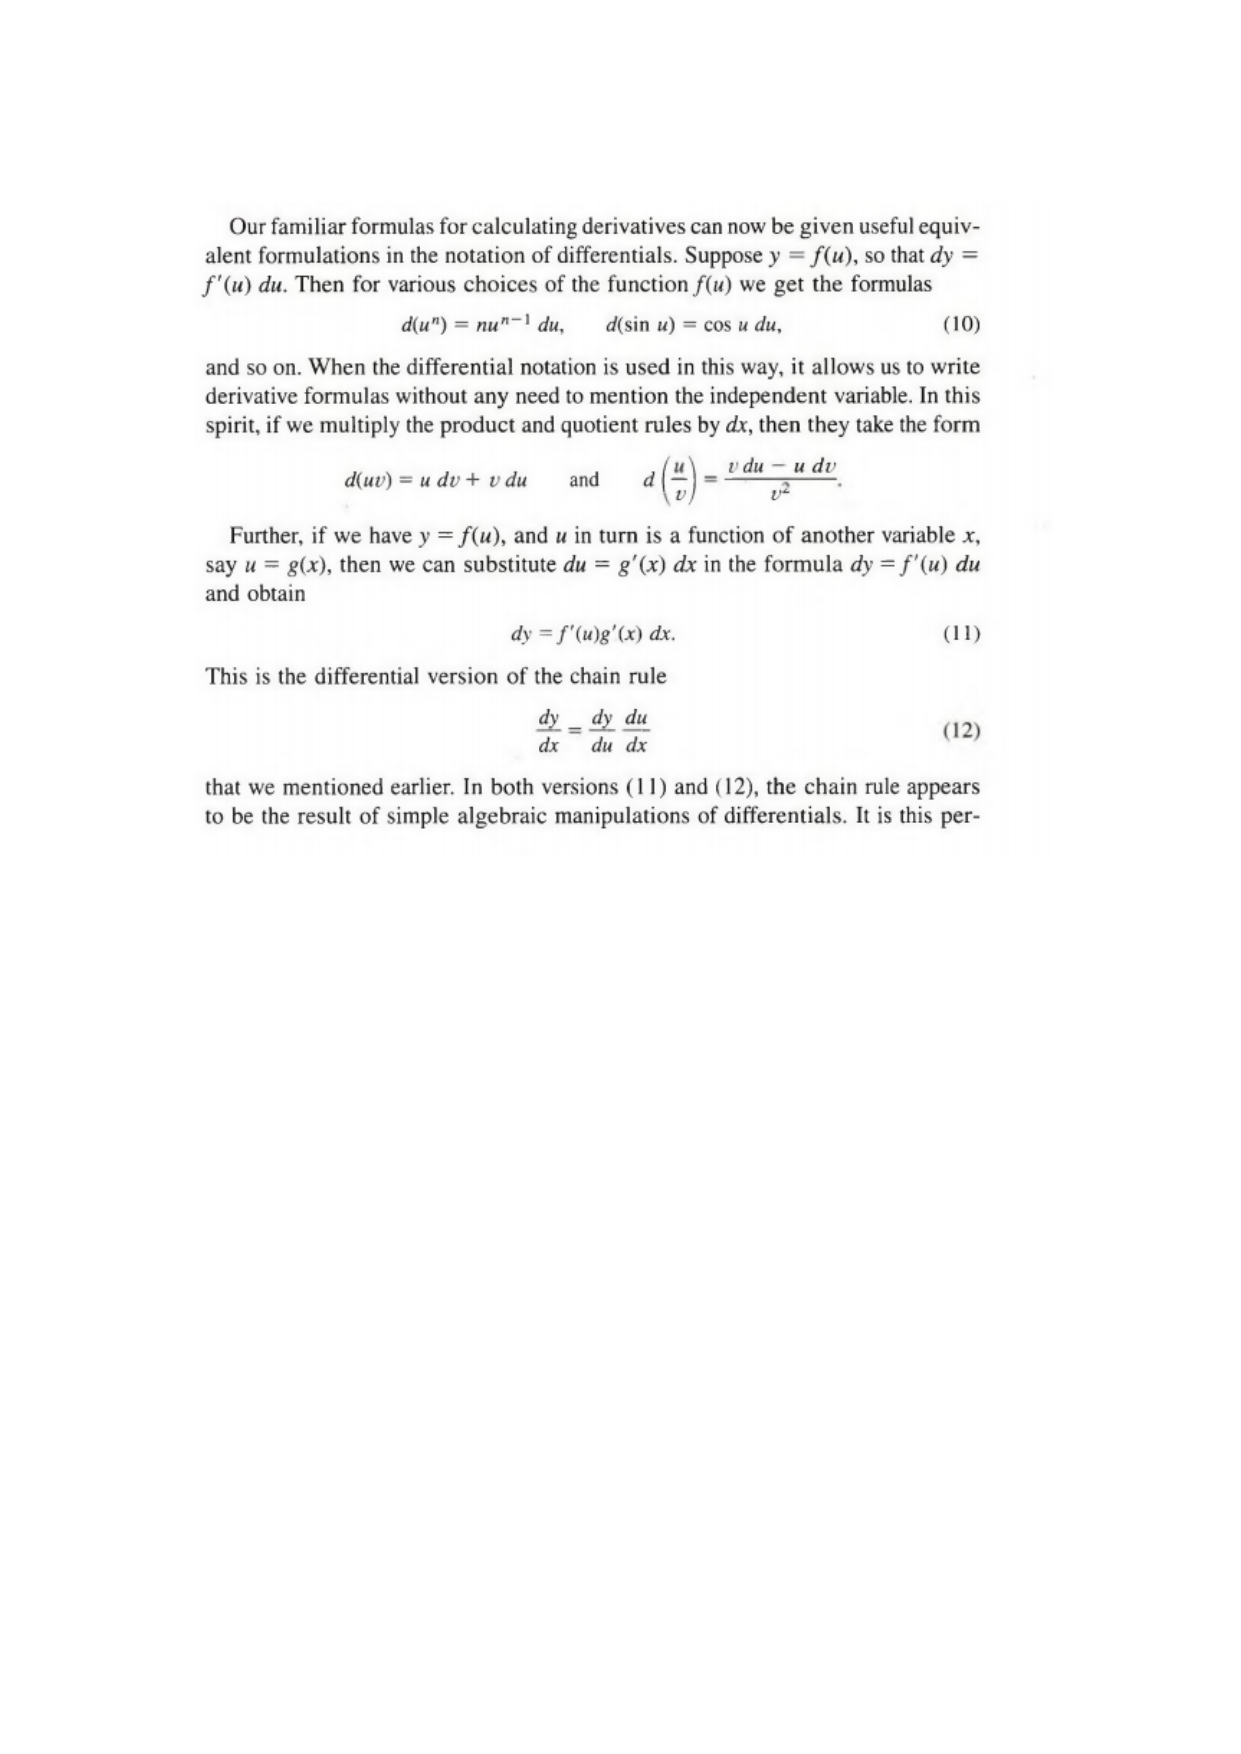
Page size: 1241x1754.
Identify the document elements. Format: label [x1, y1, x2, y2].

picture [187, 202, 1053, 856]
